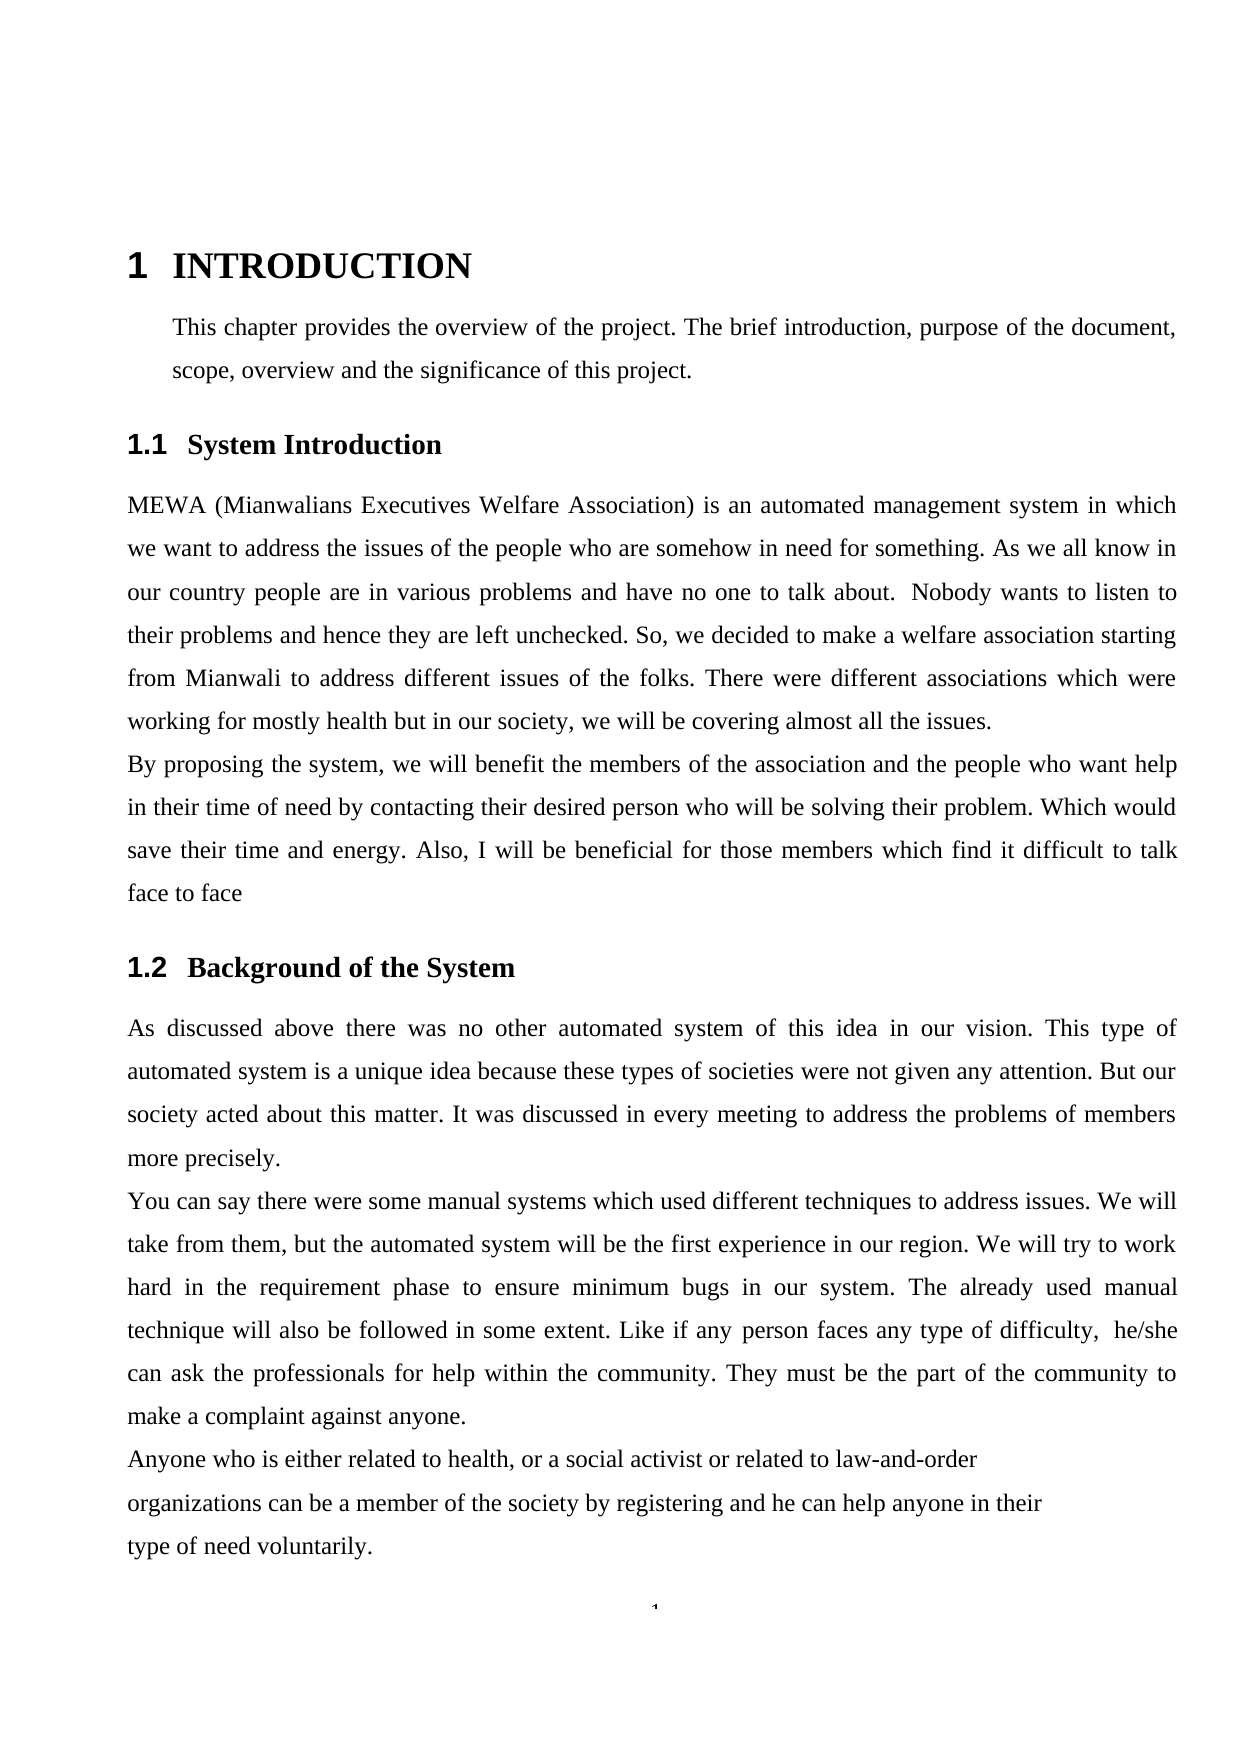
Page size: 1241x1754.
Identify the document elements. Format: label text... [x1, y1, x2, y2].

text By proposing the system, we will benefit the members of the association and the people who want help in their time of need by contacting their desired person who will be solving their problem. Which would save their time and energy. Also, I will be beneficial for those members which find it difficult to talk face to face [127, 749, 1178, 907]
subtitle INTRODUCTION [127, 244, 1190, 287]
subtitle System Introduction [127, 427, 1190, 461]
text This chapter provides the overview of the project. The brief introduction, purpose of the document, scope, overview and the significance of this project. [172, 312, 1190, 384]
text Anyone who is either related to health, or a social activist or related to law-and-order organizations can be a member of the society by registering and he can help anyone in their type of need voluntarily. [127, 1444, 1044, 1559]
text MEWA (Mianwalians Executives Welfare Association) is an automated management system in which we want to address the issues of the people who are somehow in need for something. As we all know in our country people are in various problems and have no one to talk about. Nobody wants to listen to their problems and hence they are left unchecked. So, we decided to make a welfare association starting from Mianwali to address different issues of the folks. There were different associations which were working for mostly health but in our society, we will be covering almost all the issues. [127, 490, 1178, 735]
text You can say there were some manual systems which used different techniques to address issues. We will take from them, but the automated system will be the first experience in our region. We will try to work hard in the requirement phase to ensure minimum bugs in our system. The already used manual technique will also be followed in some extent. Like if any person faces any type of difficulty, he/she can ask the professionals for help within the community. They must be the part of the community to make a complaint against anyone. [127, 1186, 1178, 1430]
text As discussed above there was no other automated system of this idea in our vision. This type of automated system is a unique idea because these types of societies were not given any attention. But our society acted about this matter. It was discussed in every meeting to address the problems of members more precisely. [127, 1013, 1178, 1171]
subtitle Background of the System [127, 951, 1190, 984]
